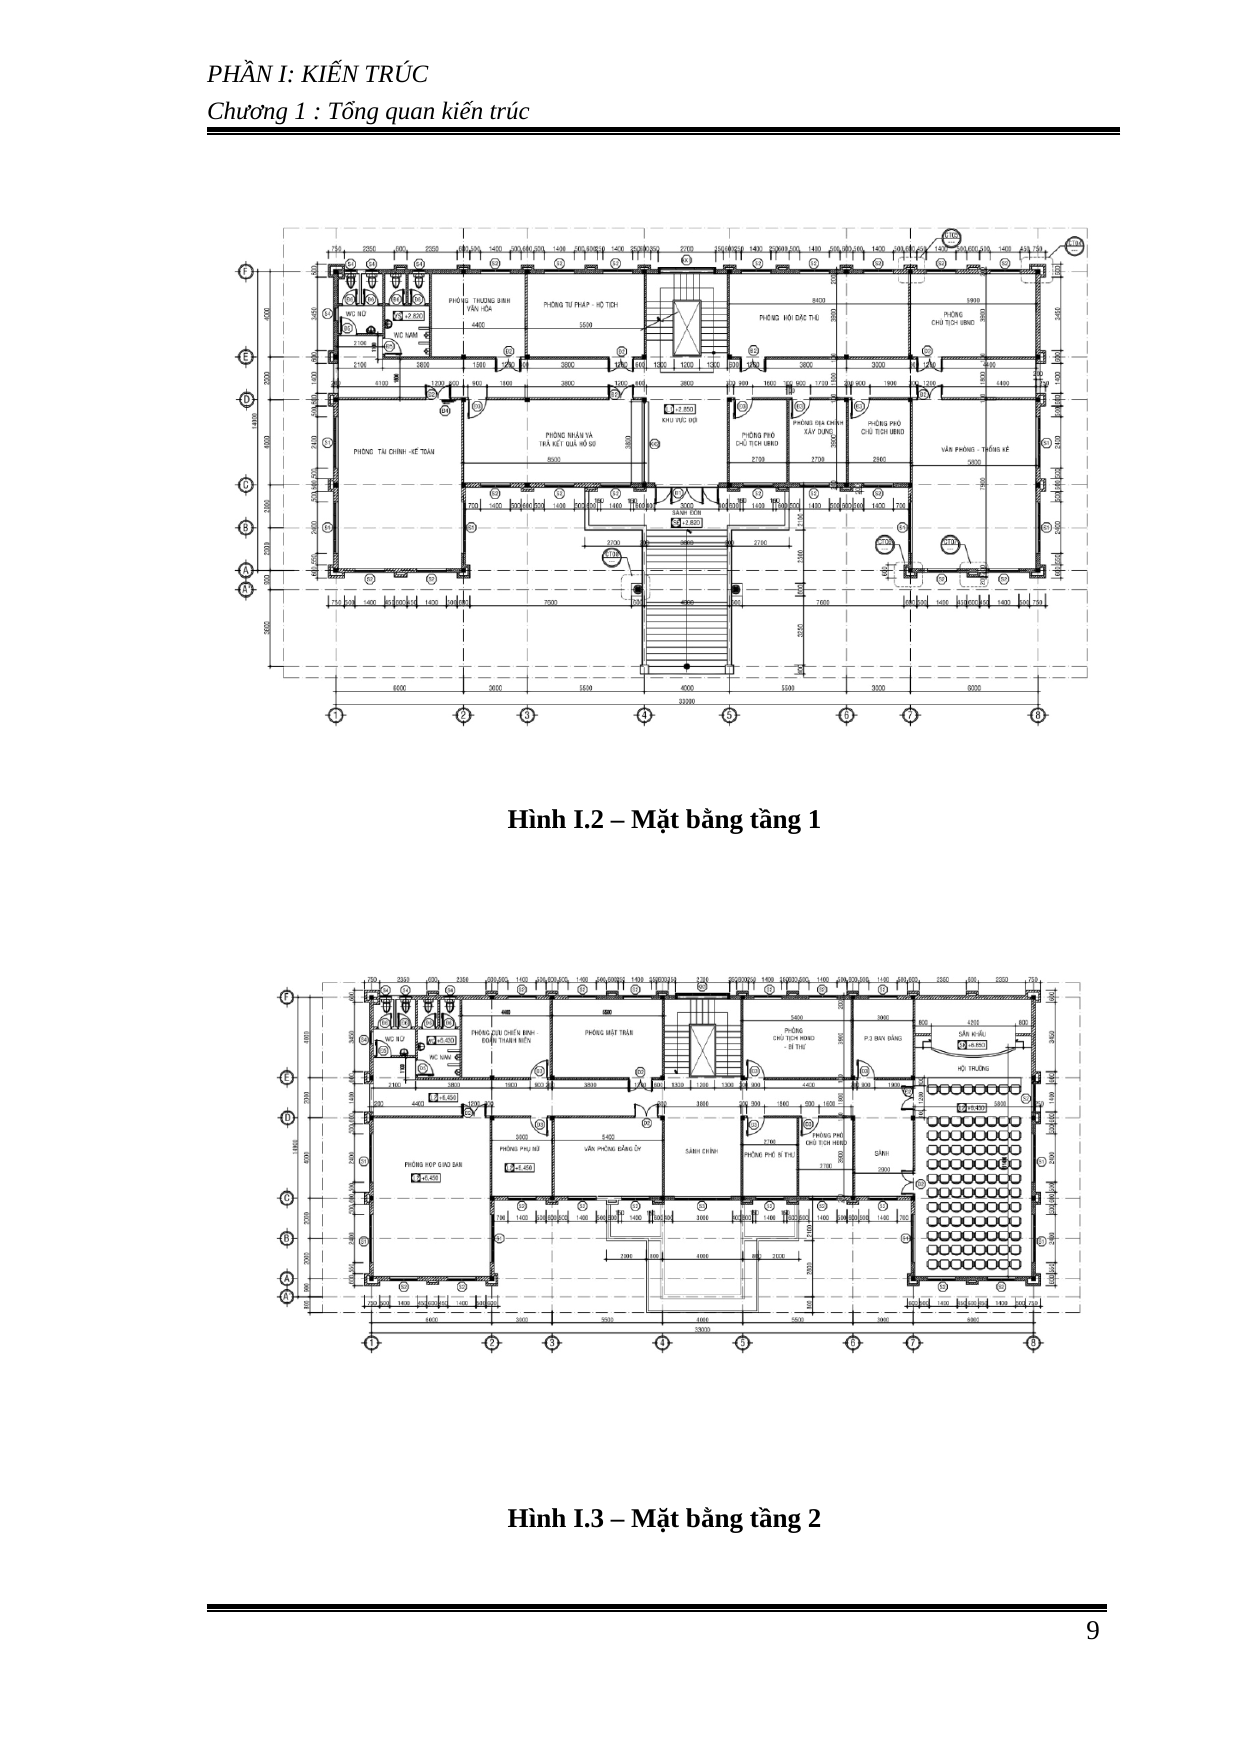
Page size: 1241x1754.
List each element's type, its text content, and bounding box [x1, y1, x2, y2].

text Hình I.3 – Mặt bằng tầng 2 [207, 1502, 1122, 1533]
picture [209, 149, 1119, 795]
picture [209, 846, 1121, 1493]
text Hình I.2 – Mặt bằng tầng 1 [207, 803, 1122, 835]
